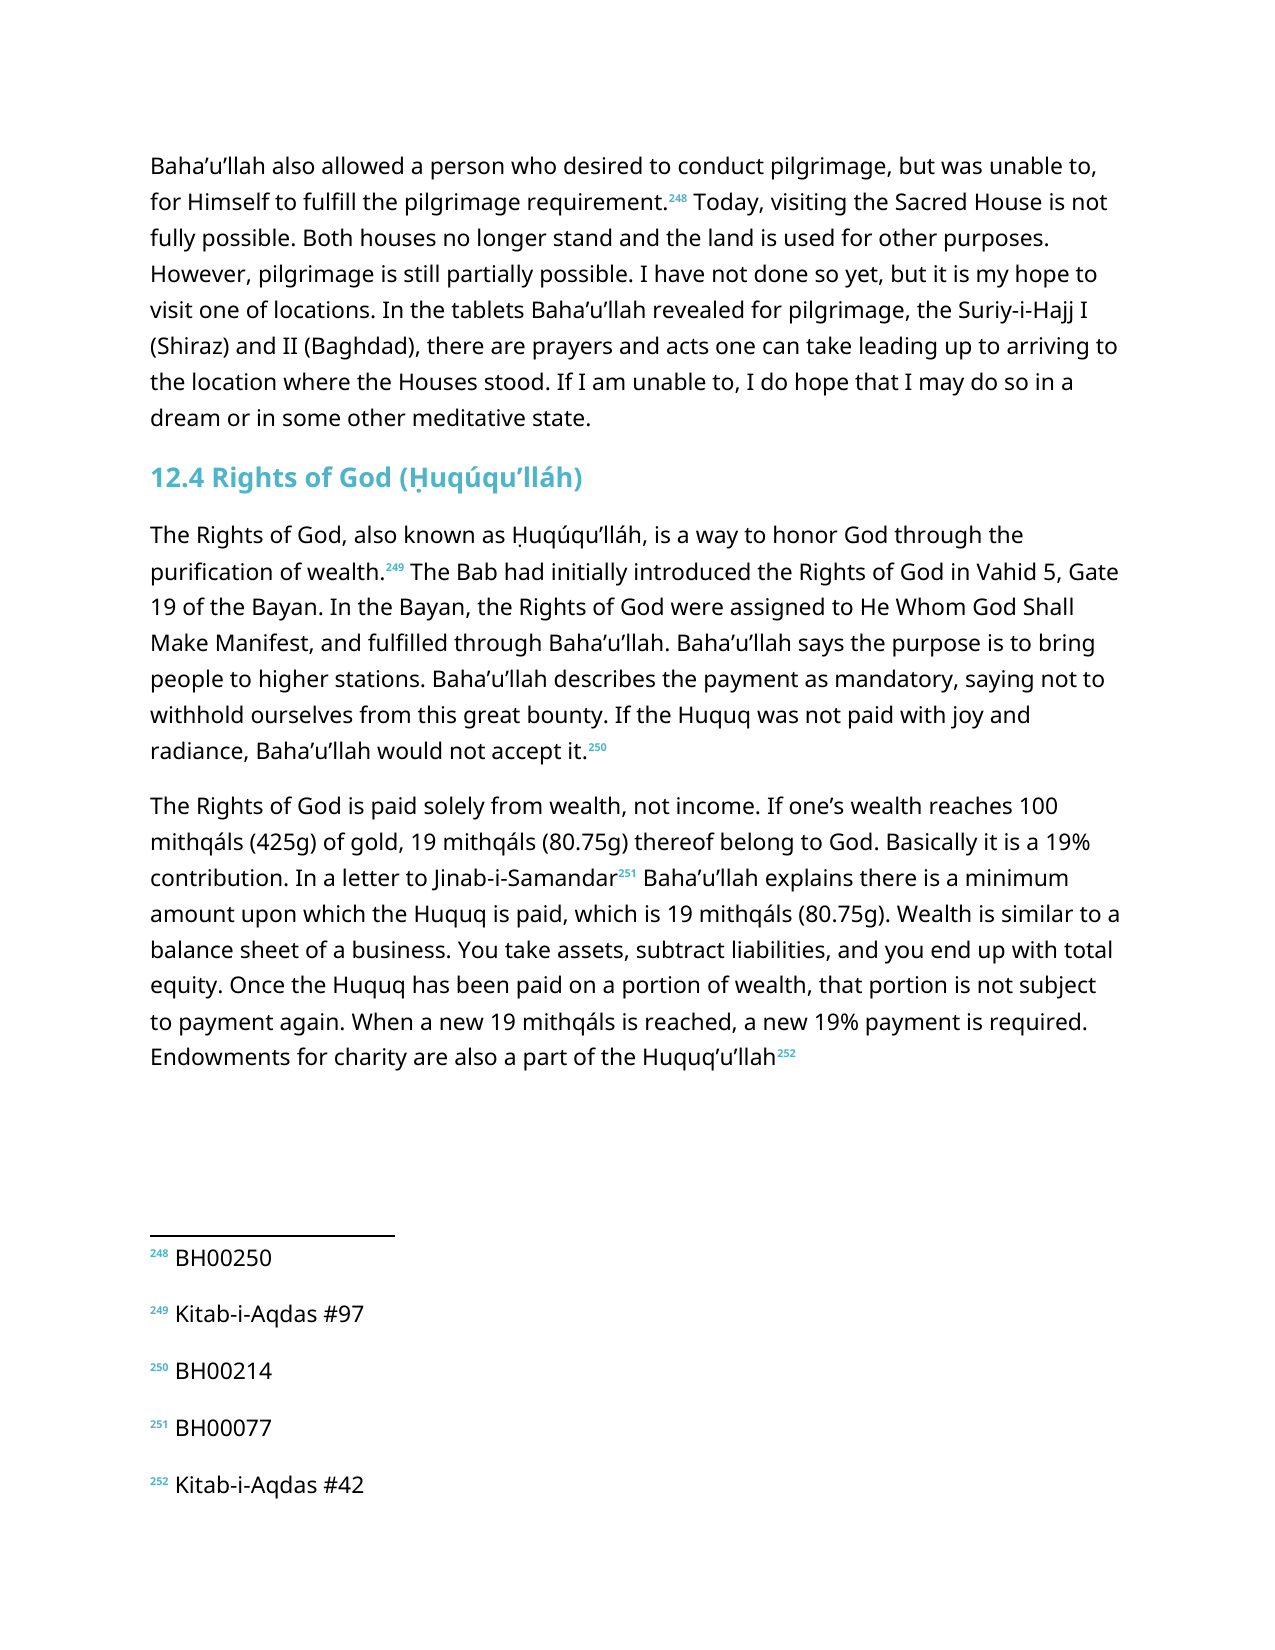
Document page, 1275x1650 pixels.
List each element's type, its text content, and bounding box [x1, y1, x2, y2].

subtitle 12.4 Rights of God (Ḥuqúqu’lláh) [150, 458, 1125, 495]
text Baha’u’llah also allowed a person who desired to conduct pilgrimage, but was unable to, for Himself to fulfill the pilgrimage requirement. Today, visiting the Sacred House is not fully possible. Both houses no longer stand and the land is used for other purposes. However, pilgrimage is still partially possible. I have not done so yet, but it is my hope to visit one of locations. In the tablets Baha’u’llah revealed for pilgrimage, the Suriy-i-Hajj I (Shiraz) and II (Baghdad), there are prayers and acts one can take leading up to arriving to the location where the Houses stood. If I am unable to, I do hope that I may do so in a dream or in some other meditative state. [150, 150, 1125, 433]
text The Rights of God, also known as Ḥuqúqu’lláh, is a way to honor God through the purification of wealth. The Bab had initially introduced the Rights of God in Vahid 5, Gate 19 of the Bayan. In the Bayan, the Rights of God were assigned to He Whom God Shall Make Manifest, and fulfilled through Baha’u’llah. Baha’u’llah says the purpose is to bring people to higher stations. Baha’u’llah describes the payment as mandatory, saying not to withhold ourselves from this great bounty. If the Huquq was not paid with joy and radiance, Baha’u’llah would not accept it. [150, 519, 1125, 766]
text The Rights of God is paid solely from wealth, not income. If one’s wealth reaches 100 mithqáls (425g) of gold, 19 mithqáls (80.75g) thereof belong to God. Basically it is a 19% contribution. In a letter to Jinab-i-Samandar Baha’u’llah explains there is a minimum amount upon which the Huquq is paid, which is 19 mithqáls (80.75g). Wealth is similar to a balance sheet of a business. You take assets, subtract liabilities, and you end up with total equity. Once the Huquq has been paid on a portion of wealth, that portion is not subject to payment again. When a new 19 mithqáls is reached, a new 19% payment is required. Endowments for charity are also a part of the Huquq’u’llah [150, 790, 1125, 1073]
